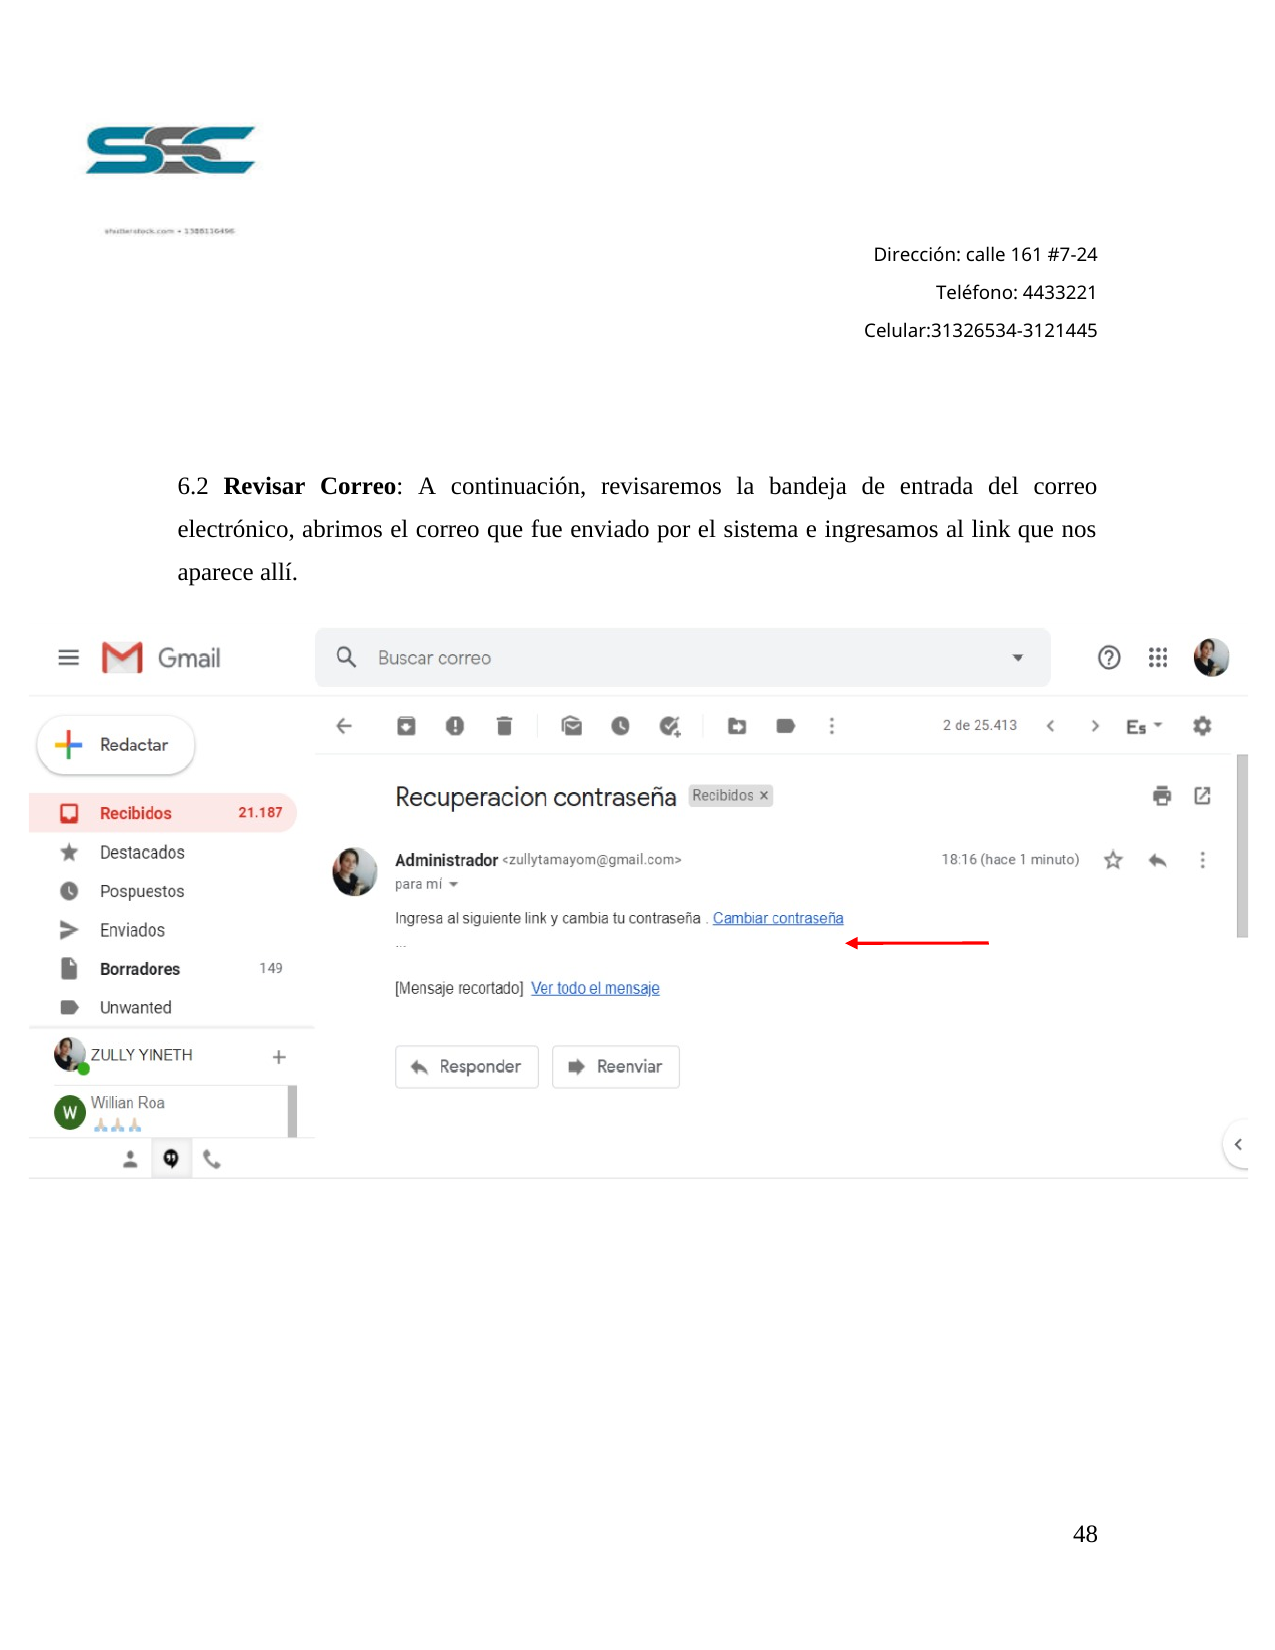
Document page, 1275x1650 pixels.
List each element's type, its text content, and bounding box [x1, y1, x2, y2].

picture [28, 619, 1249, 1182]
text 6.2 Revisar Correo: A continuación, revisaremos la bandeja de entrada del correo electrónico, abrimos el correo que fue enviado por el sistema e ingresamos al link que nos aparece allí. [177, 471, 1098, 586]
picture [39, 75, 302, 237]
